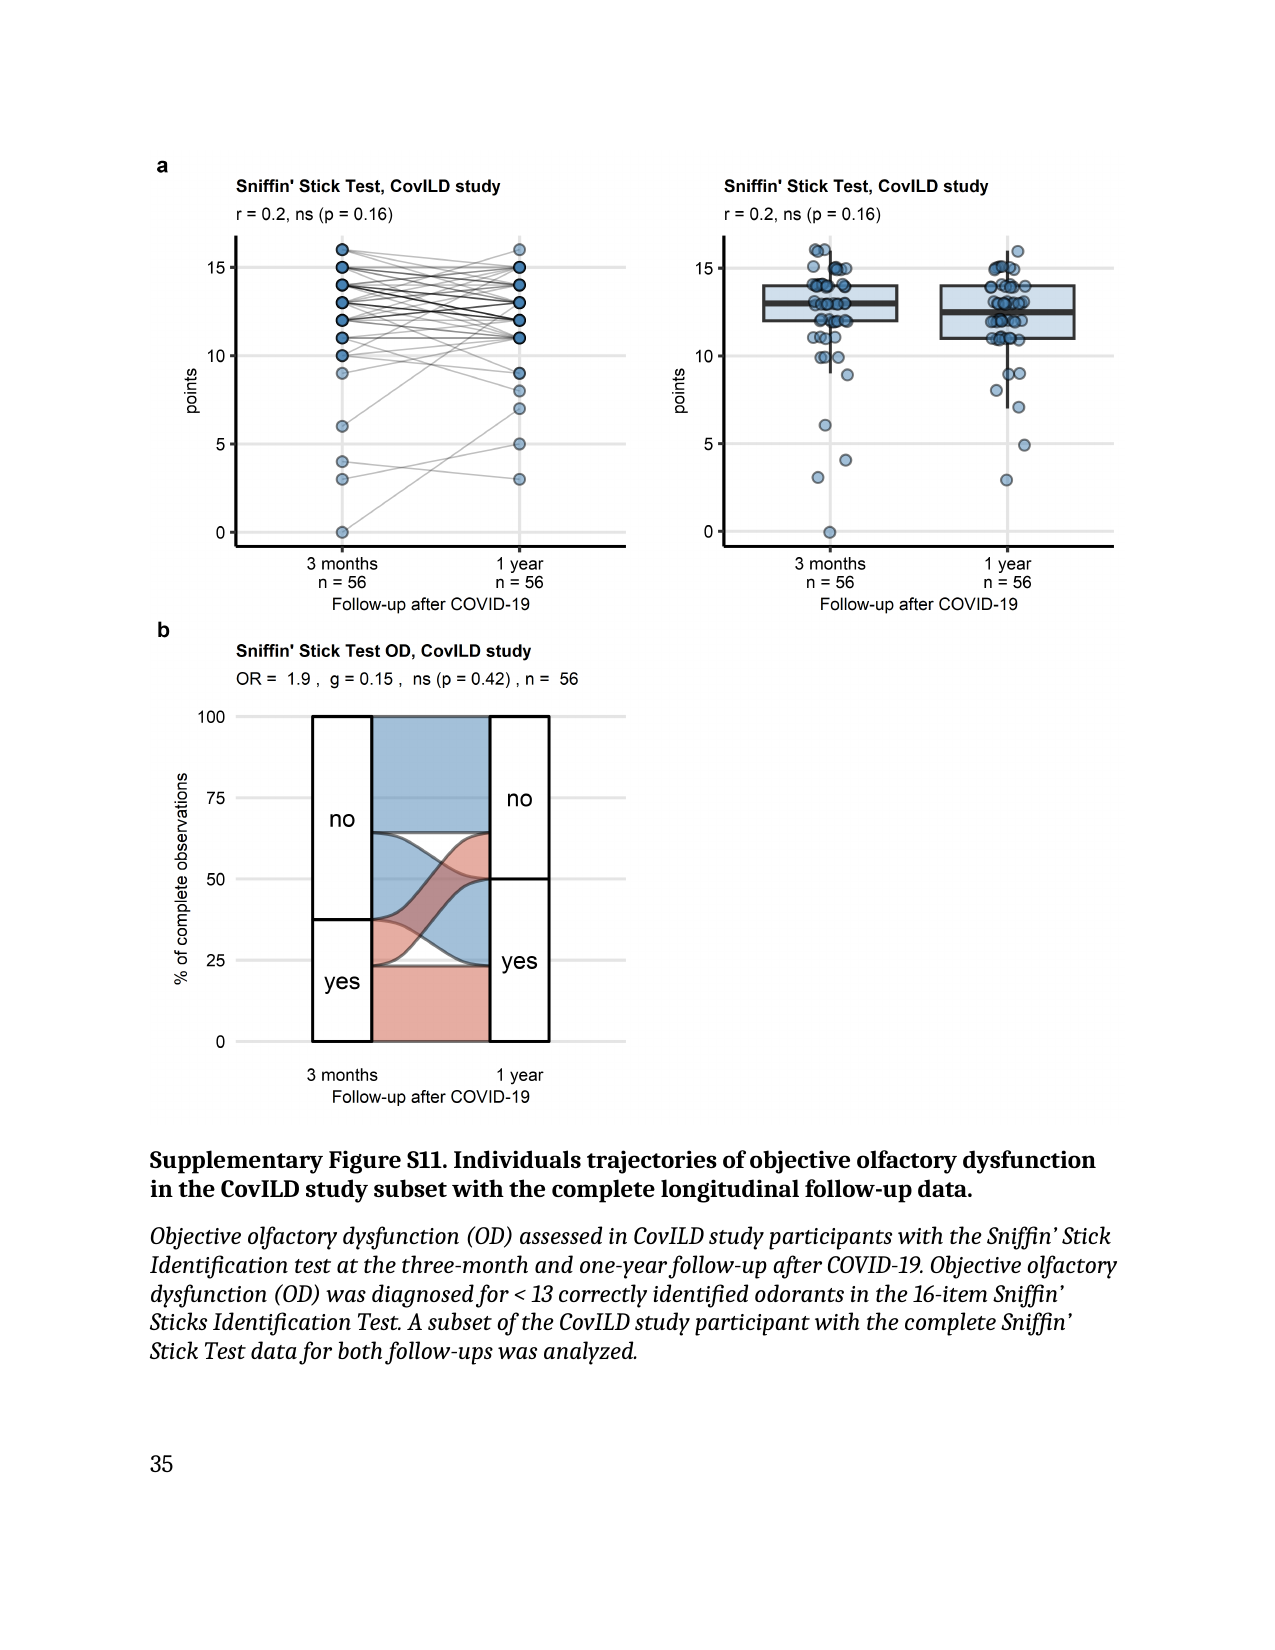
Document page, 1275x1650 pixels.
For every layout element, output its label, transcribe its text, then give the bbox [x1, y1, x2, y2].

text Objective olfactory dysfunction (OD) assessed in CovILD study participants with the Sniffin’ Stick Identification test at the three-month and one-year follow-up after COVID-19. Objective olfactory dysfunction (OD) was diagnosed for < 13 correctly identified odorants in the 16-item Sniffin’ Sticks Identification Test. A subset of the CovILD study participant with the complete Sniffin’ Stick Test data for both follow-ups was analyzed. [150, 1222, 1125, 1366]
picture [150, 150, 1125, 1125]
text Supplementary Figure S11. Individuals trajectories of objective olfactory dysfunction in the CovILD study subset with the complete longitudinal follow-up data. [150, 1146, 1125, 1203]
